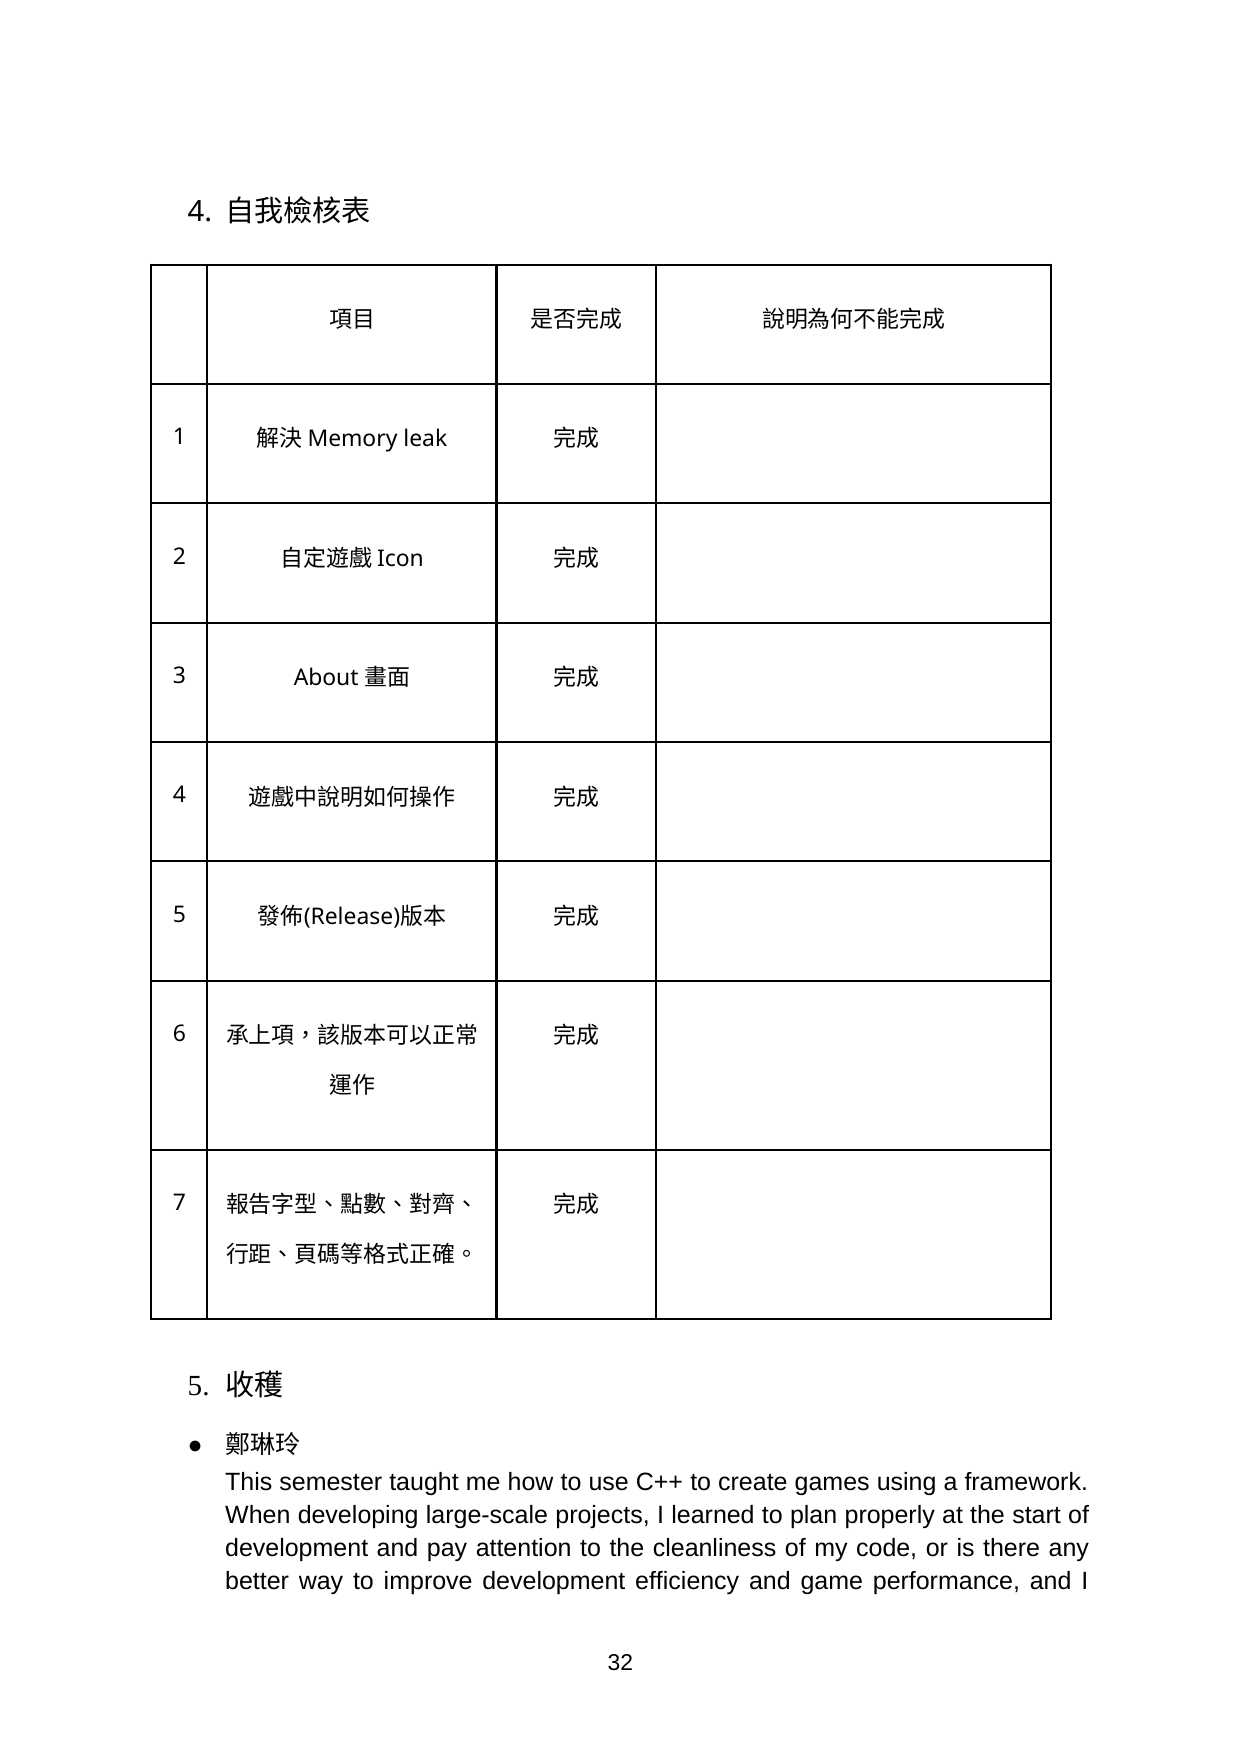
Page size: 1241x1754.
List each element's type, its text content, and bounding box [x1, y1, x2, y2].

table_cell 6 [152, 982, 206, 1149]
table_cell [657, 624, 1050, 741]
subtitle 自我檢核表 [187, 187, 1090, 230]
table_cell 報告字型、點數、對齊、行距、頁碼等格式正確。 [208, 1151, 495, 1318]
subtitle 收穫 [187, 1361, 1090, 1404]
table_cell 4 [152, 743, 206, 860]
table_cell 2 [152, 504, 206, 622]
table_header 是否完成 [498, 266, 655, 383]
table_cell [657, 385, 1050, 502]
table_cell 完成 [498, 982, 655, 1149]
table_header [152, 266, 206, 383]
table_cell 完成 [498, 743, 655, 860]
table_cell 完成 [498, 862, 655, 979]
table_cell [657, 1151, 1050, 1318]
table_cell 完成 [498, 504, 655, 622]
table_cell [657, 743, 1050, 860]
table_cell [657, 982, 1050, 1149]
table_header 說明為何不能完成 [657, 266, 1050, 383]
table_cell 完成 [498, 385, 655, 502]
table_header 項目 [208, 266, 495, 383]
table_cell 3 [152, 624, 206, 741]
table_cell 完成 [498, 1151, 655, 1318]
table_cell 承上項，該版本可以正常運作 [208, 982, 495, 1149]
table_cell 自定遊戲 Icon [208, 504, 495, 622]
table_cell 遊戲中說明如何操作 [208, 743, 495, 860]
table_cell 5 [152, 862, 206, 979]
table_cell [657, 862, 1050, 979]
table_cell 7 [152, 1151, 206, 1318]
table_cell About 畫面 [208, 624, 495, 741]
table_cell [657, 504, 1050, 622]
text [225, 1467, 1090, 1594]
list 鄭琳玲 [187, 1425, 1090, 1461]
table_cell 發佈(Release)版本 [208, 862, 495, 979]
table_cell 解決 Memory leak [208, 385, 495, 502]
table_cell 1 [152, 385, 206, 502]
table_cell 完成 [498, 624, 655, 741]
